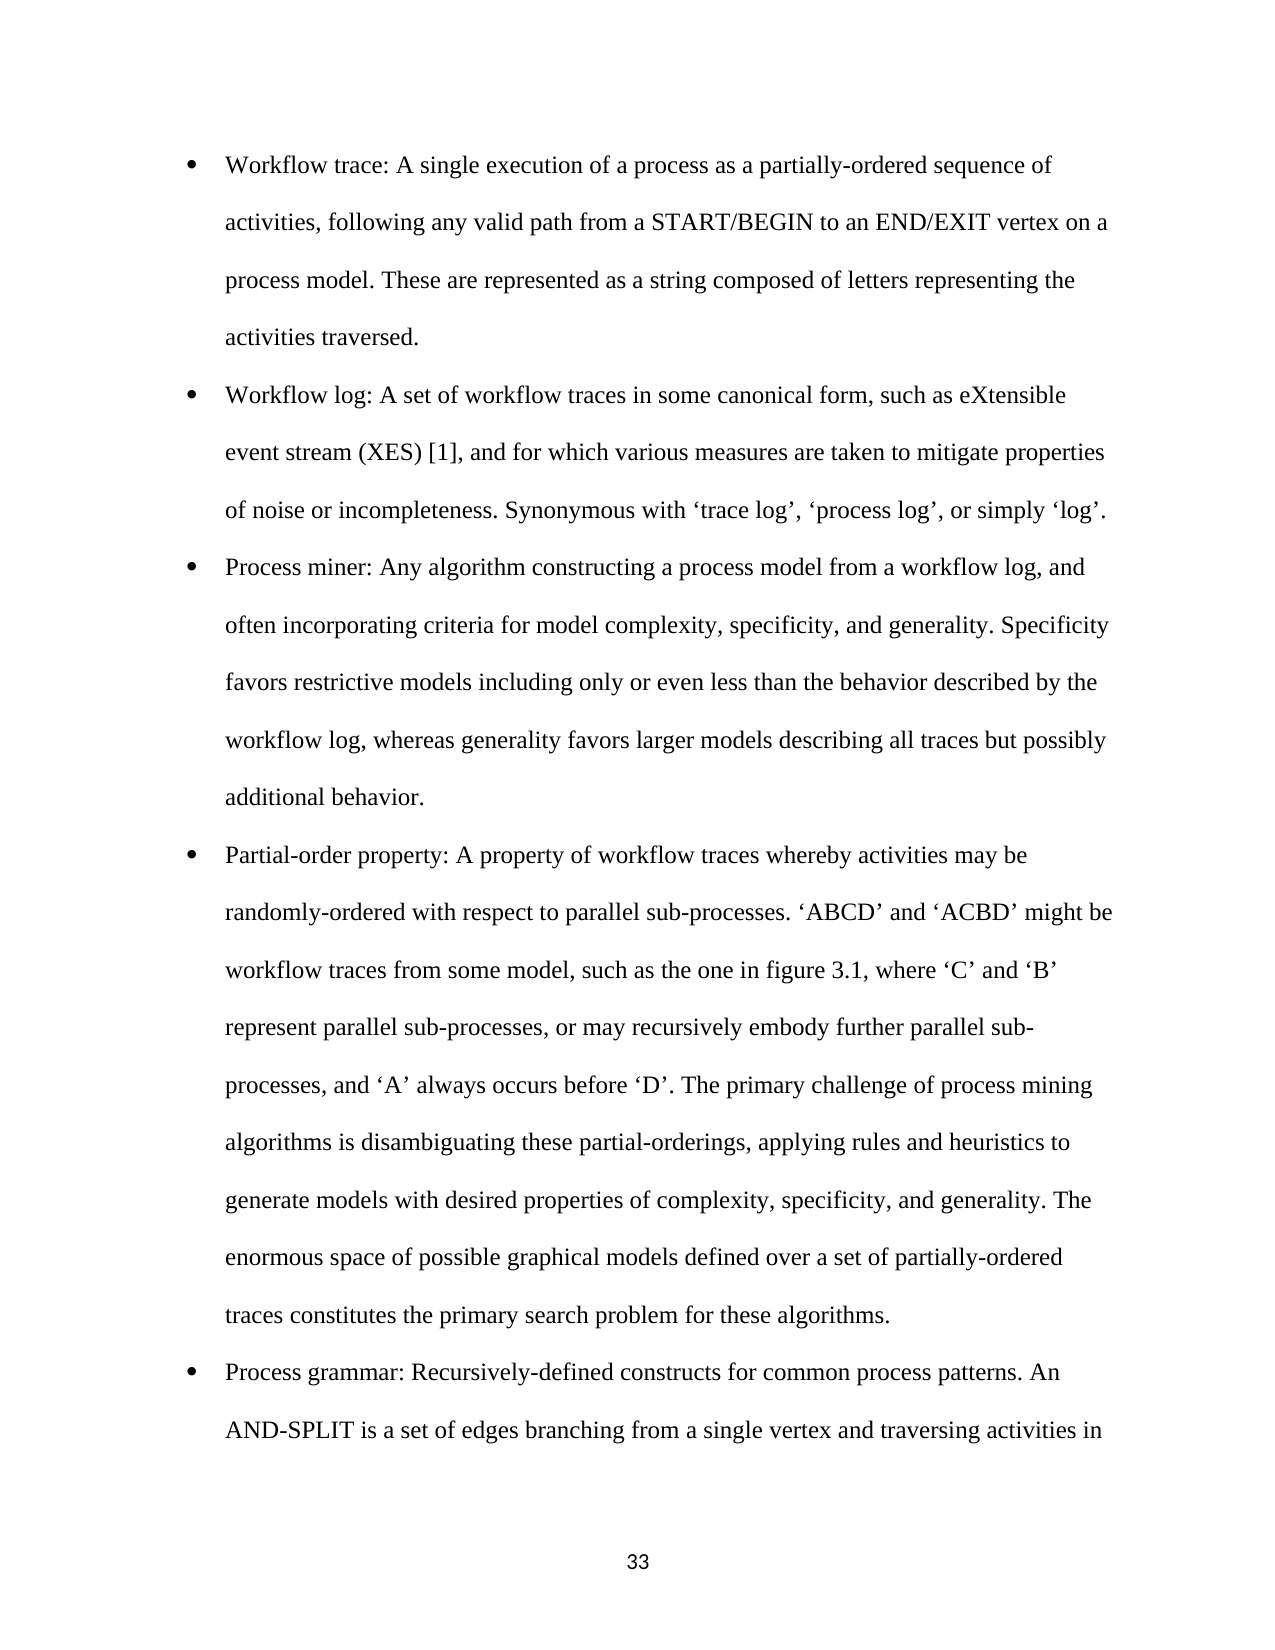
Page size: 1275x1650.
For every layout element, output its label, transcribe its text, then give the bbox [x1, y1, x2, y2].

list Partial-order property: A property of workflow traces whereby activities may be randomly-ordered with respect to parallel sub-processes. ‘ABCD’ and ‘ACBD’ might be workflow traces from some model, such as the one in figure 3.1, where ‘C’ and ‘B’ represent parallel sub-processes, or may recursively embody further parallel sub-processes, and ‘A’ always occurs before ‘D’. The primary challenge of process mining algorithms is disambiguating these partial-orderings, applying rules and heuristics to generate models with desired properties of complexity, specificity, and generality. The enormous space of possible graphical models defined over a set of partially-ordered traces constitutes the primary search problem for these algorithms. [187, 840, 1125, 1329]
list Process miner: Any algorithm constructing a process model from a workflow log, and often incorporating criteria for model complexity, specificity, and generality. Specificity favors restrictive models including only or even less than the behavior described by the workflow log, whereas generality favors larger models describing all traces but possibly additional behavior. [187, 552, 1125, 811]
list Workflow trace: A single execution of a process as a partially-ordered sequence of activities, following any valid path from a START/BEGIN to an END/EXIT vertex on a process model. These are represented as a string composed of letters representing the activities traversed. [187, 150, 1125, 351]
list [187, 1357, 1125, 1444]
list Workflow log: A set of workflow traces in some canonical form, such as eXtensible event stream (XES) [1], and for which various measures are taken to mitigate properties of noise or incompleteness. Synonymous with ‘trace log’, ‘process log’, or simply ‘log’. [187, 380, 1125, 524]
